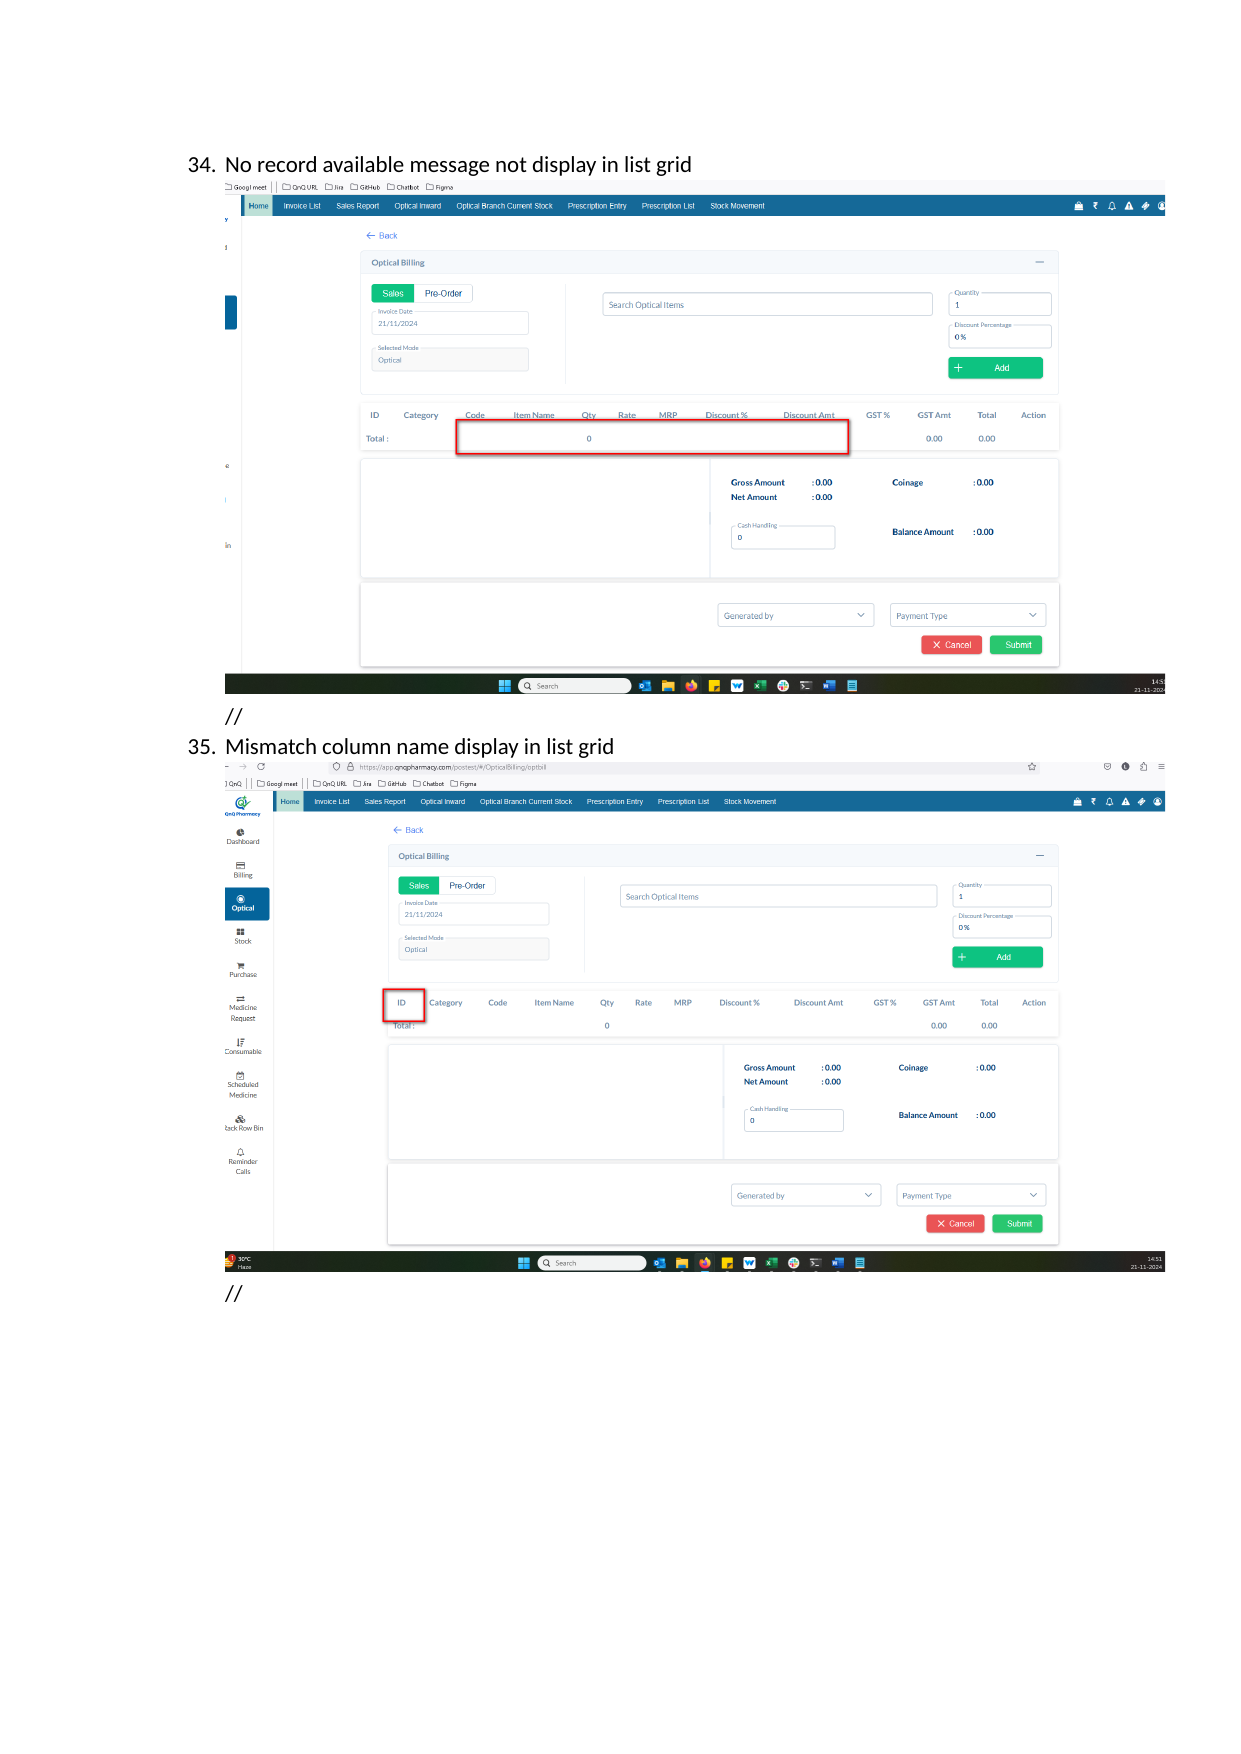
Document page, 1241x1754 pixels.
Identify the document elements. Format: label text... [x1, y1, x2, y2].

picture [225, 762, 1166, 1272]
picture [225, 180, 1166, 694]
